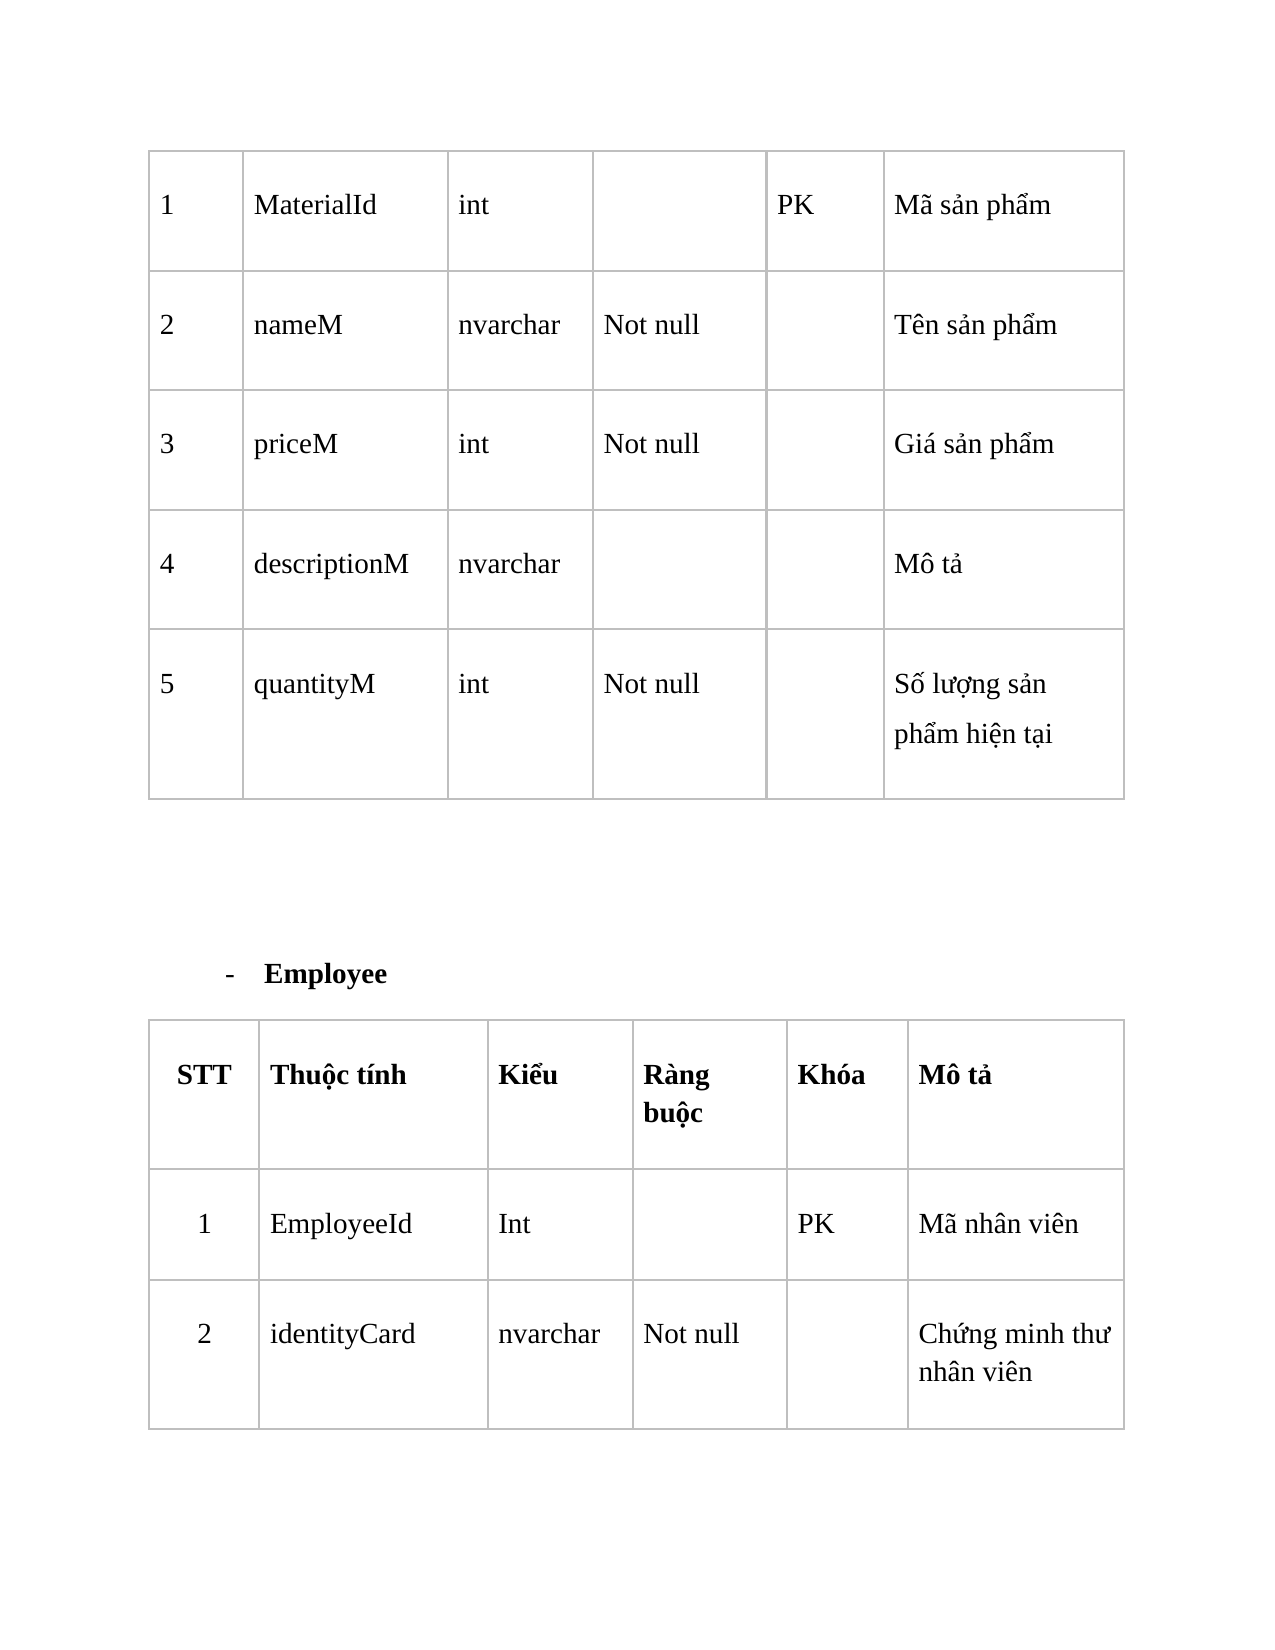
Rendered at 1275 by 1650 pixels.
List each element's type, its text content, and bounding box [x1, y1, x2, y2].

table_header Ràng buộc [634, 1021, 786, 1168]
table_cell Tên sản phẩm [885, 272, 1123, 389]
table_cell int [449, 391, 592, 509]
table_cell 2 [150, 272, 242, 389]
table_cell 4 [150, 511, 242, 628]
table_cell nvarchar [449, 272, 592, 389]
table_cell [768, 391, 883, 509]
table_cell int [449, 630, 592, 798]
table_cell Giá sản phẩm [885, 391, 1123, 509]
table_cell EmployeeId [260, 1170, 487, 1278]
table_cell int [449, 152, 592, 269]
table_header STT [150, 1021, 258, 1168]
table_cell Int [489, 1170, 632, 1278]
table_cell identityCard [260, 1281, 487, 1427]
text - Employee [225, 956, 1125, 989]
table_cell [594, 152, 765, 269]
table_cell quantityM [244, 630, 447, 798]
table_cell Mã sản phẩm [885, 152, 1123, 269]
table_cell 3 [150, 391, 242, 509]
table_cell 1 [150, 1170, 258, 1278]
table_cell Not null [594, 630, 765, 798]
table_header Mô tả [909, 1021, 1123, 1168]
table_cell [788, 1281, 907, 1427]
table_cell [594, 511, 765, 628]
table_cell Not null [594, 391, 765, 509]
table_cell PK [788, 1170, 907, 1278]
table_cell MaterialId [244, 152, 447, 269]
table_cell nvarchar [449, 511, 592, 628]
table_cell 1 [150, 152, 242, 269]
table_cell 2 [150, 1281, 258, 1427]
table_cell Mã nhân viên [909, 1170, 1123, 1278]
table_header Thuộc tính [260, 1021, 487, 1168]
table_cell nvarchar [489, 1281, 632, 1427]
table_header Khóa [788, 1021, 907, 1168]
table_cell PK [768, 152, 883, 269]
table_cell 5 [150, 630, 242, 798]
table_cell Số lượng sản phẩm hiện tại [885, 630, 1123, 798]
table_cell priceM [244, 391, 447, 509]
table_cell Not null [594, 272, 765, 389]
table_cell [768, 511, 883, 628]
table_header Kiểu [489, 1021, 632, 1168]
table_cell descriptionM [244, 511, 447, 628]
table_cell Not null [634, 1281, 786, 1427]
table_cell Mô tả [885, 511, 1123, 628]
table_cell [768, 630, 883, 798]
table_cell nameM [244, 272, 447, 389]
table_cell [634, 1170, 786, 1278]
table_cell Chứng minh thư nhân viên [909, 1281, 1123, 1427]
table_cell [768, 272, 883, 389]
